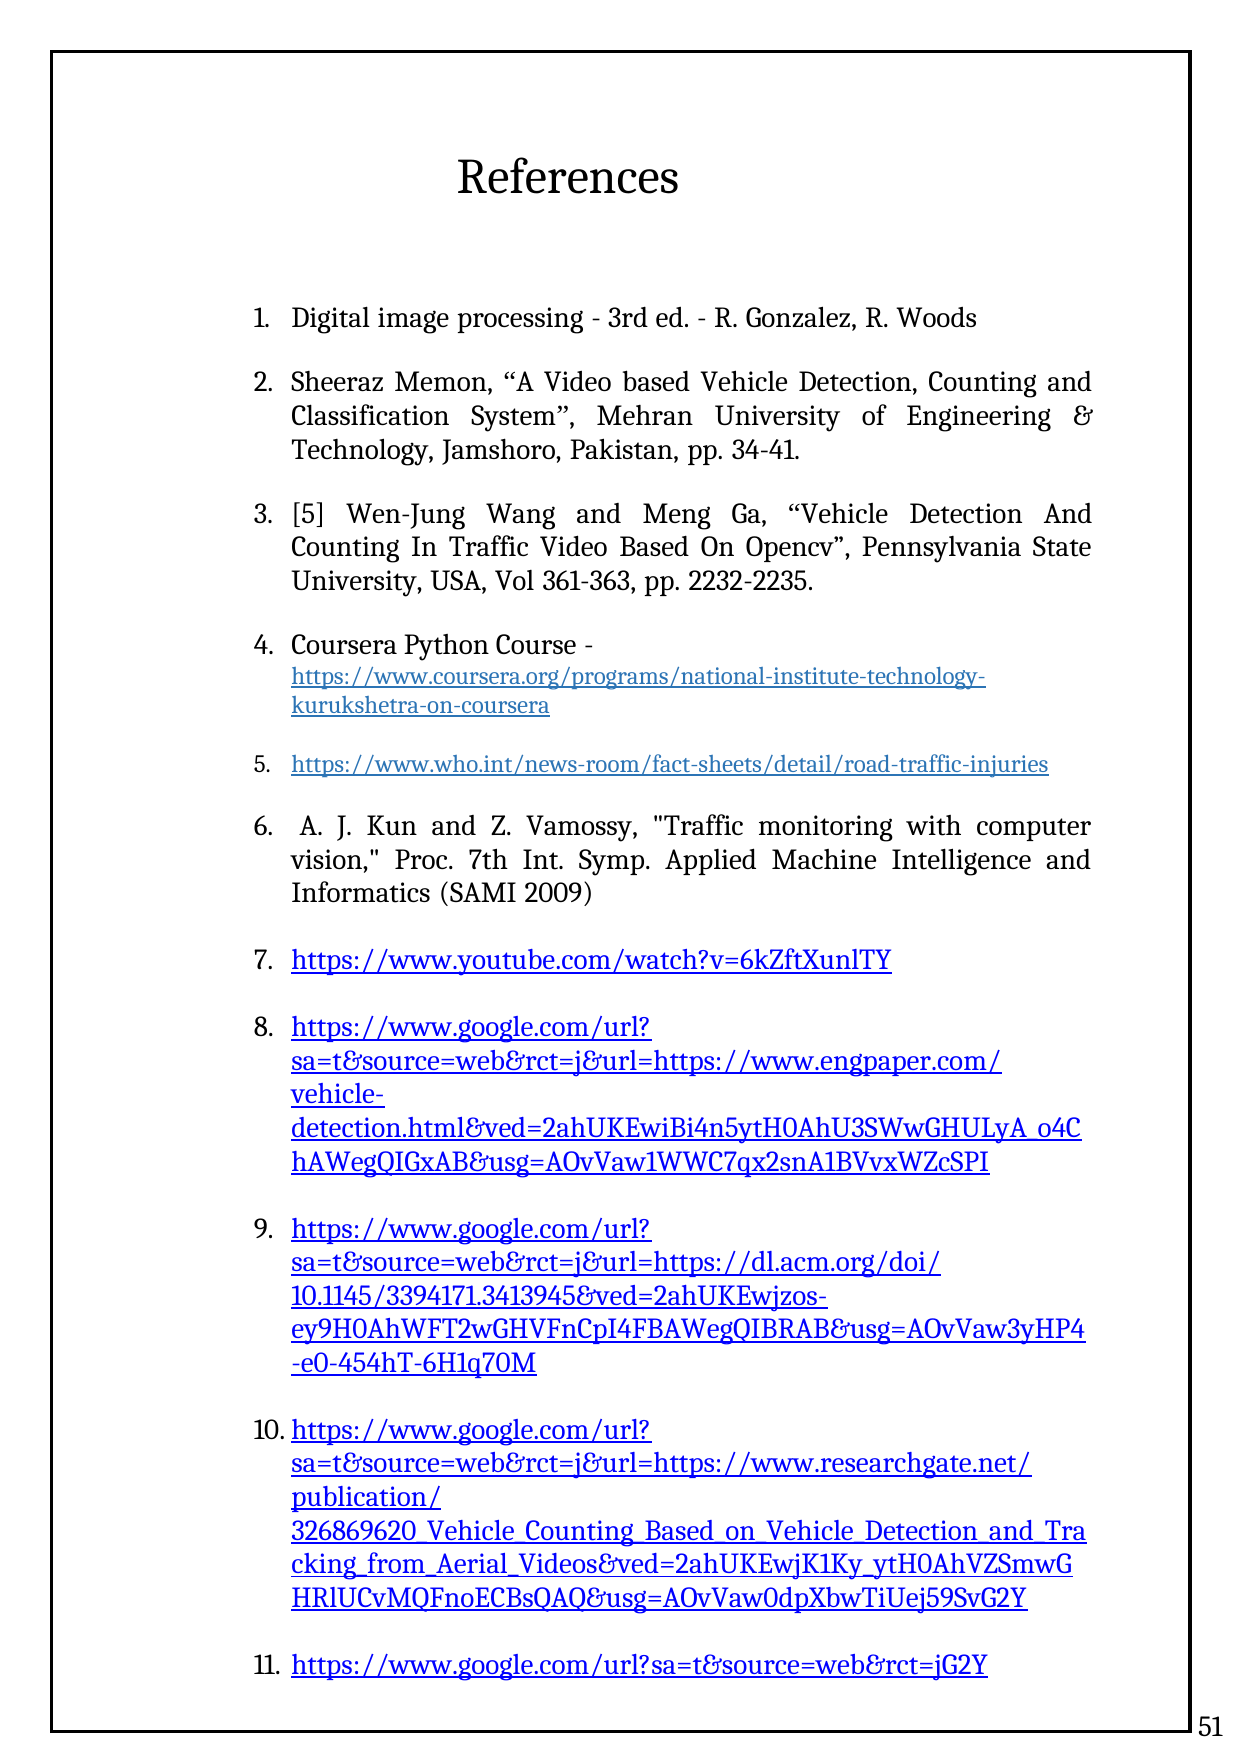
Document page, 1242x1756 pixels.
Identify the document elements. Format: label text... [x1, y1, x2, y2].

list Coursera Python Course - https://www.coursera.org/programs/national-institute-technology- kurukshetra-on-coursera [253, 628, 1019, 719]
list A. J. Kun and Z. Vamossy, "Traffic monitoring with computer vision," Proc. 7th Int. Symp. Applied Machine Intelligence and Informatics (SAMI 2009) [253, 809, 1092, 910]
list https://www.google.com/url?sa=t&source=web&rct=j&url=https://www.researchgate.net/publication/326869620_Vehicle_Counting_Based_on_Vehicle_Detection_and_Tracking_from_Aerial_Videos&ved=2ahUKEwjK1Ky_ytH0AhVZSmwGHRlUCvMQFnoECBsQAQ&usg=AOvVaw0dpXbwTiUej59SvG2Y [253, 1413, 1092, 1614]
list https://www.google.com/url?sa=t&source=web&rct=jG2Y [253, 1648, 1092, 1681]
list Sheeraz Memon, “A Video based Vehicle Detection, Counting and Classification System”, Mehran University of Engineering & Technology, Jamshoro, Pakistan, pp. 34-41. [253, 364, 1093, 467]
list Digital image processing - 3rd ed. - R. Gonzalez, R. Woods [253, 301, 1179, 335]
list https://www.who.int/news-room/fact-sheets/detail/road-traffic-injuries [253, 750, 1179, 779]
list [5] Wen-Jung Wang and Meng Ga, “Vehicle Detection And Counting In Traffic Video Based On Opencv”, Pennsylvania State University, USA, Vol 361-363, pp. 2232-2235. [253, 496, 1093, 597]
list https://www.youtube.com/watch?v=6kZftXunlTY [253, 943, 1092, 977]
subtitle References [456, 148, 1179, 206]
list https://www.google.com/url?sa=t&source=web&rct=j&url=https://www.engpaper.com/vehicle-detection.html&ved=2ahUKEwiBi4n5ytH0AhU3SWwGHULyA_o4ChAWegQIGxAB&usg=AOvVaw1WWC7qx2snA1BVvxWZcSPI [253, 1011, 1092, 1178]
list https://www.google.com/url?sa=t&source=web&rct=j&url=https://dl.acm.org/doi/10.1145/3394171.3413945&ved=2ahUKEwjzos-ey9H0AhWFT2wGHVFnCpI4FBAWegQIBRAB&usg=AOvVaw3yHP4-e0-454hT-6H1q70M [253, 1212, 1092, 1379]
